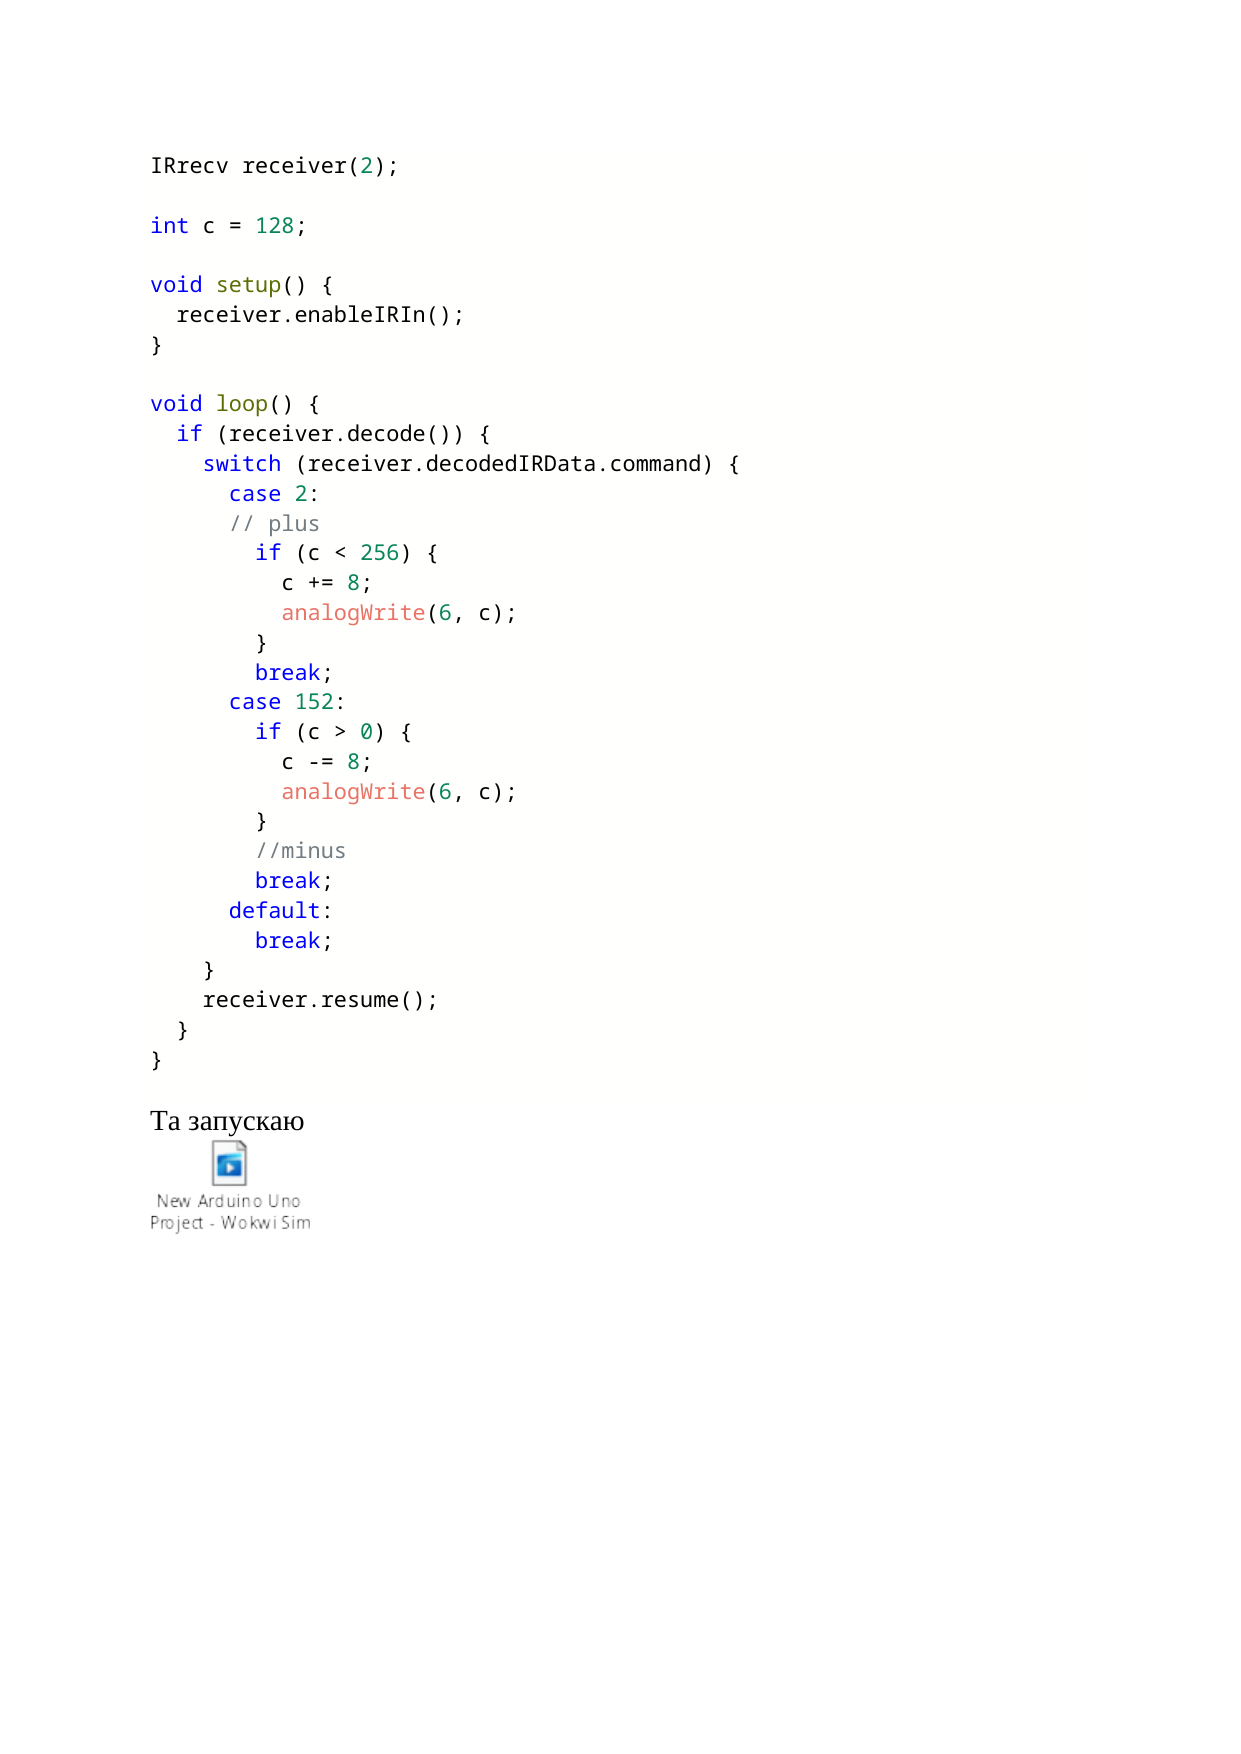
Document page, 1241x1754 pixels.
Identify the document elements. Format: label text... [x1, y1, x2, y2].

text case 2: [150, 478, 1090, 507]
text } [150, 627, 1090, 656]
text if (receiver.decode()) { [150, 418, 1090, 448]
text void loop() { [150, 388, 1090, 418]
text analogWrite(6, c); [150, 776, 1090, 805]
text void setup() { [150, 269, 1090, 299]
text default: [150, 895, 1090, 924]
text c -= 8; [150, 746, 1090, 776]
text // plus [150, 507, 1090, 537]
text receiver.resume(); [150, 984, 1090, 1014]
text c += 8; [150, 567, 1090, 597]
text } [150, 954, 1090, 984]
text Та запускаю [150, 1103, 1090, 1137]
text break; [150, 924, 1090, 954]
text break; [150, 865, 1090, 895]
text if (c > 0) { [150, 716, 1090, 746]
text } [150, 1044, 1090, 1073]
text } [150, 329, 1090, 358]
text } [150, 805, 1090, 835]
text //minus [150, 835, 1090, 865]
text IRrecv receiver(2); [150, 150, 1090, 180]
text receiver.enableIRIn(); [150, 299, 1090, 329]
text switch (receiver.decodedIRData.command) { [150, 448, 1090, 478]
text case 152: [150, 686, 1090, 716]
text int c = 128; [150, 209, 1090, 239]
text analogWrite(6, c); [150, 597, 1090, 627]
text break; [150, 656, 1090, 686]
text if (c < 256) { [150, 537, 1090, 567]
text } [150, 1014, 1090, 1044]
